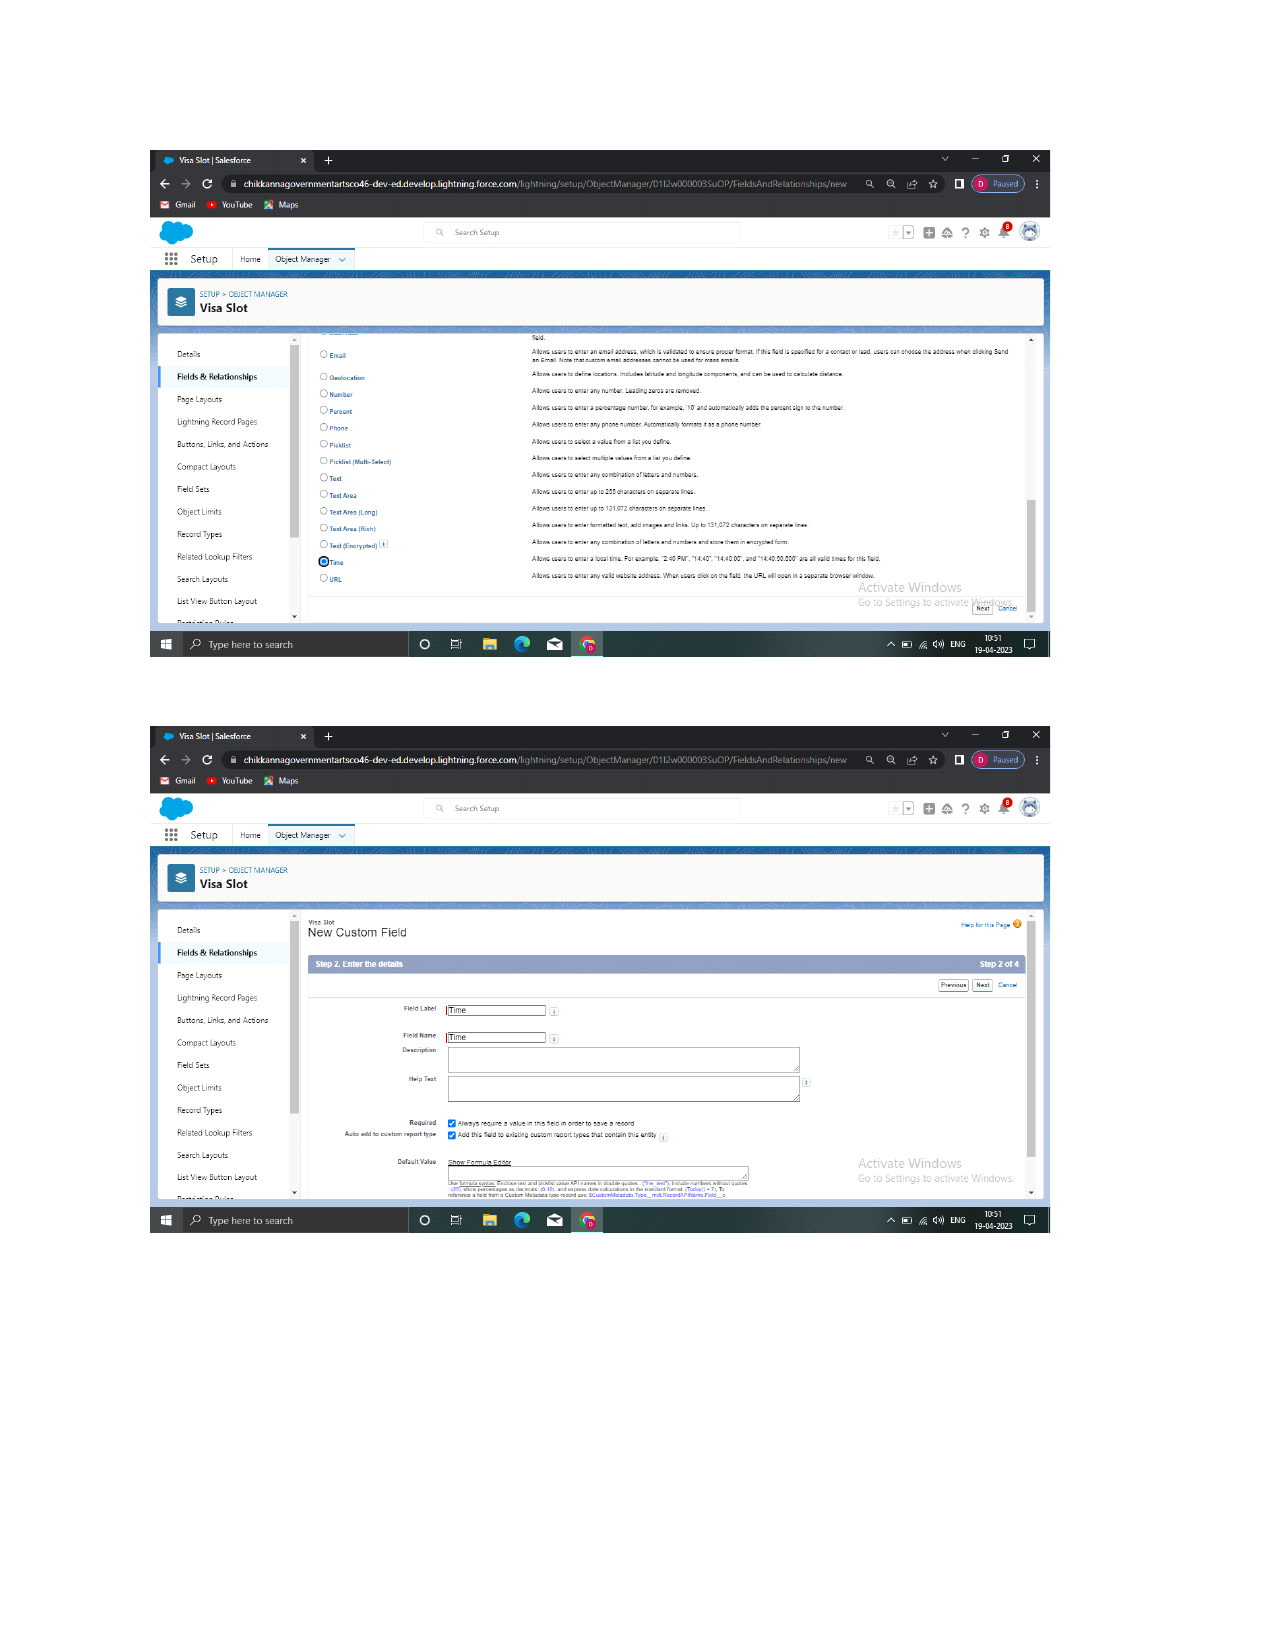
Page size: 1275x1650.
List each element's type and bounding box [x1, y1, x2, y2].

picture [150, 150, 1050, 657]
picture [150, 726, 1050, 1233]
